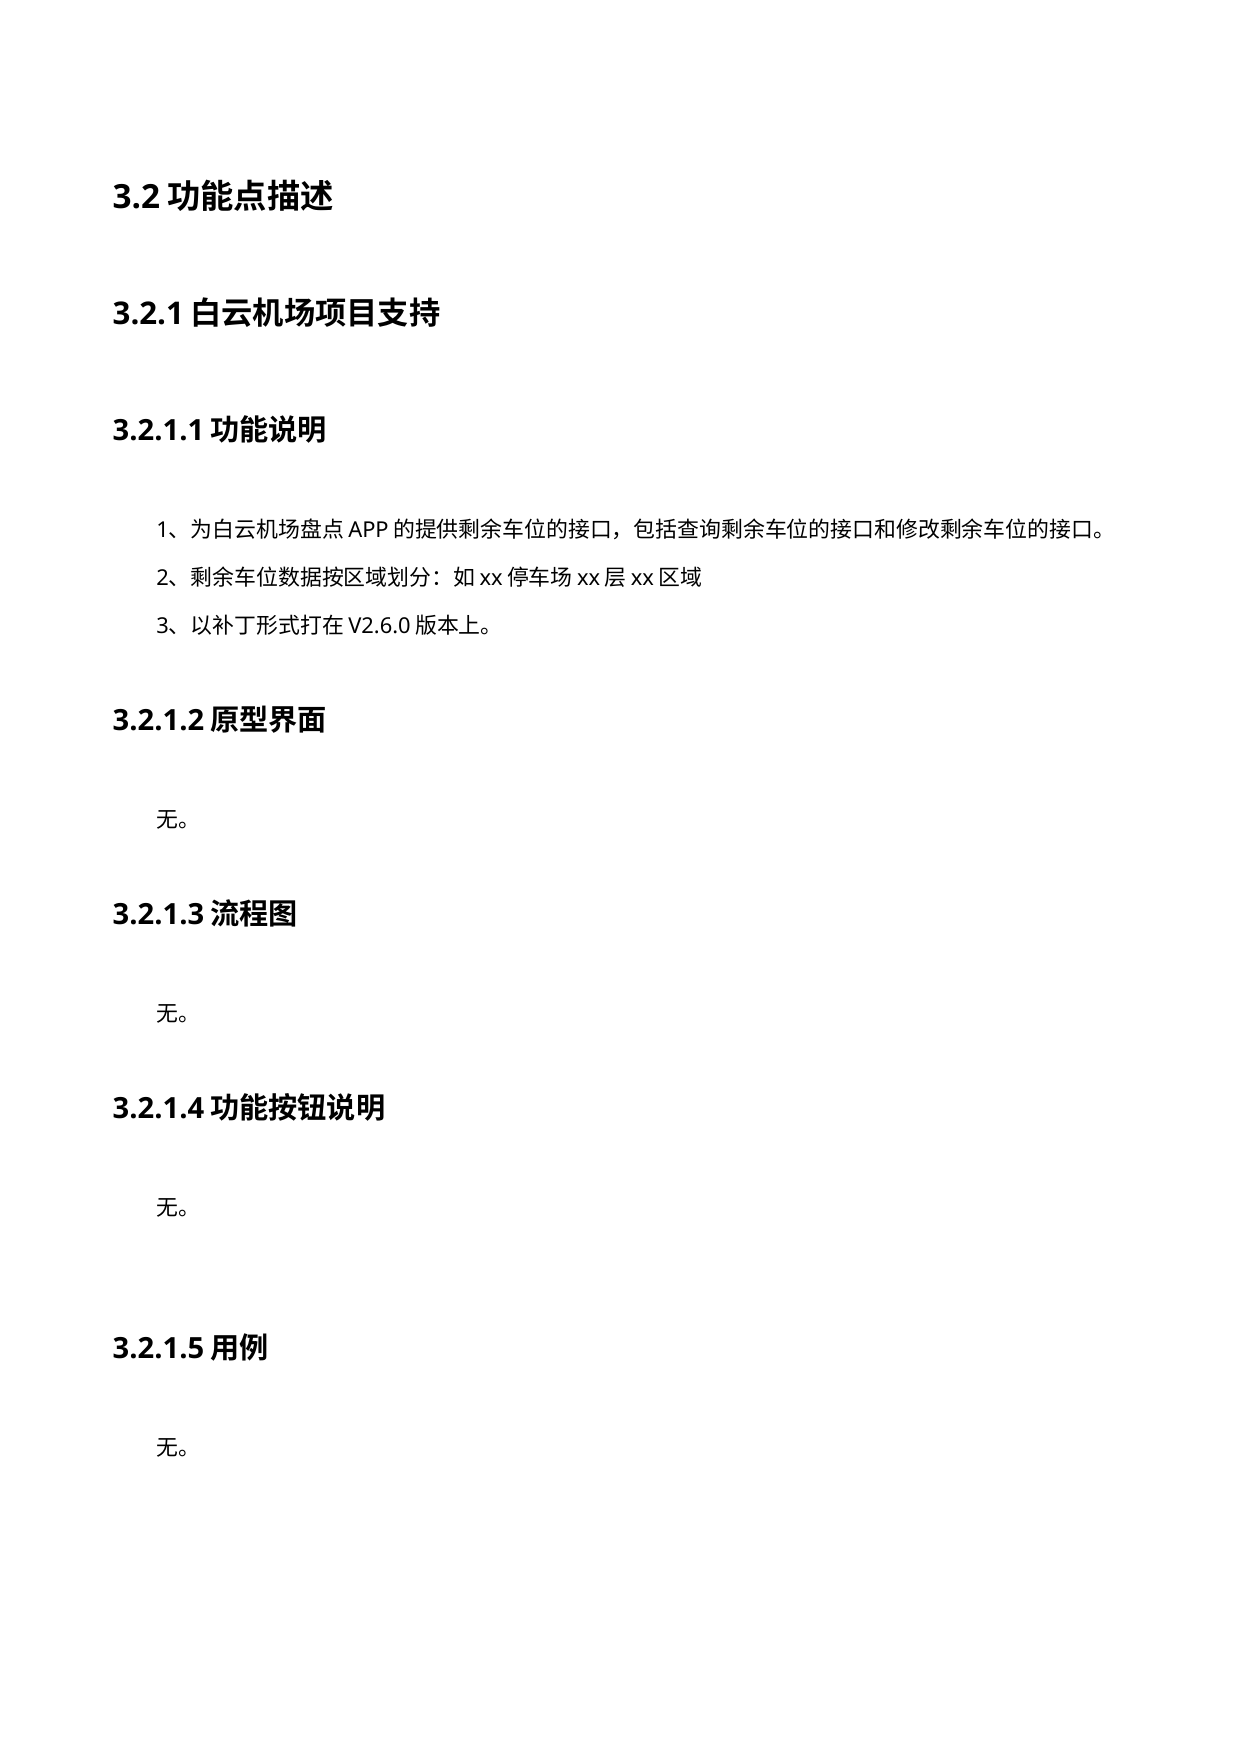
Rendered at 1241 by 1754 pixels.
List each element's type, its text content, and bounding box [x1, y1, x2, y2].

subtitle 3.2.1.1功能说明 [112, 395, 1128, 460]
subtitle 3.2.1.3流程图 [112, 879, 1128, 944]
list 无。 [112, 996, 1128, 1028]
list 无。 [112, 1429, 1128, 1462]
list 2、剩余车位数据按区域划分：如xx停车场xx层xx区域 [112, 560, 1128, 592]
subtitle 3.2.1.4功能按钮说明 [112, 1073, 1128, 1138]
subtitle 3.2.1.2原型界面 [112, 686, 1128, 751]
list 无。 [112, 1190, 1128, 1222]
list 无。 [112, 802, 1128, 834]
subtitle 3.2功能点描述 [112, 162, 1128, 227]
subtitle 3.2.1白云机场项目支持 [112, 278, 1128, 343]
subtitle 3.2.1.5用例 [112, 1313, 1128, 1378]
list 1、为白云机场盘点APP的提供剩余车位的接口，包括查询剩余车位的接口和修改剩余车位的接口。 [112, 511, 1128, 544]
list 3、以补丁形式打在V2.6.0版本上。 [112, 608, 1128, 641]
